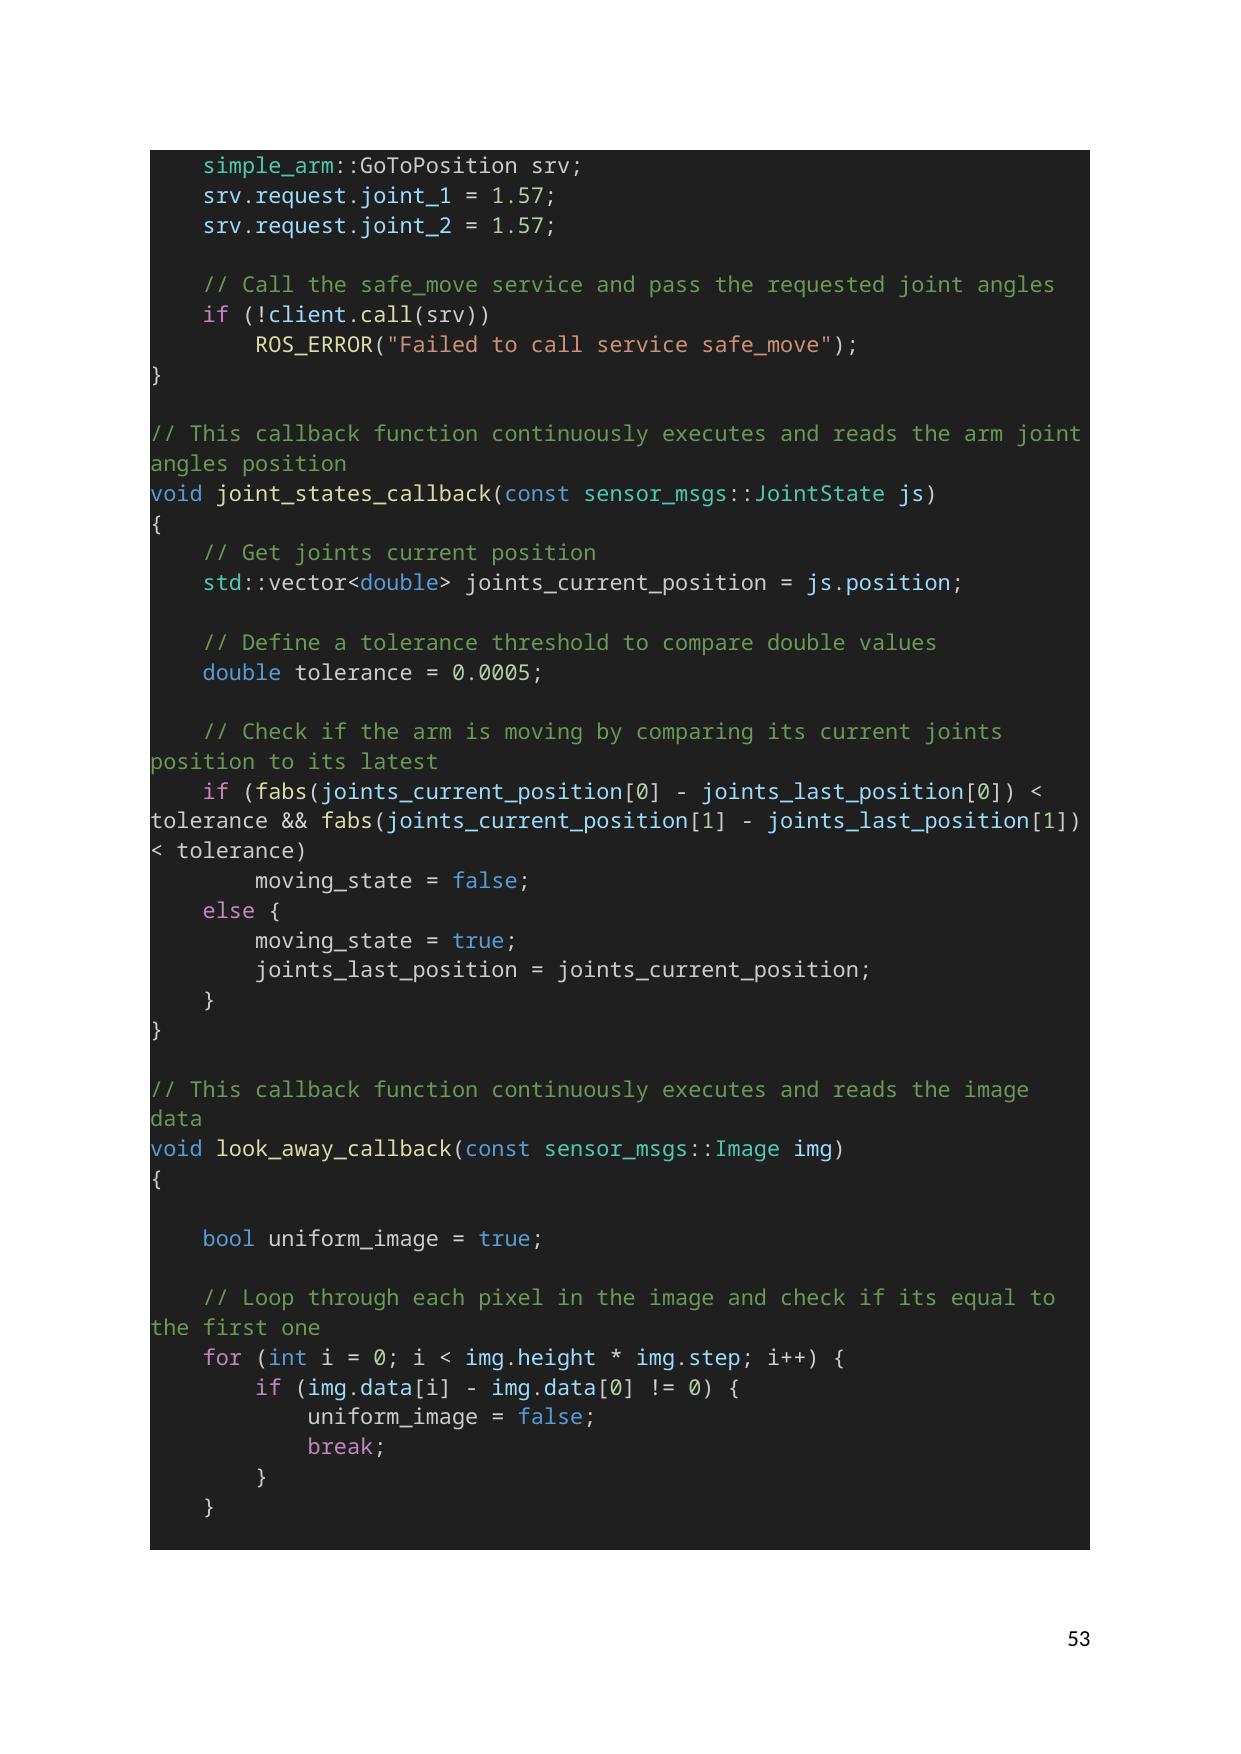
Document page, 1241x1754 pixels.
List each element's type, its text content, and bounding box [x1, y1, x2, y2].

text bool uniform_image = true; [150, 1222, 1090, 1252]
text } [150, 1014, 1090, 1044]
text // Define a tolerance threshold to compare double values [150, 627, 1090, 656]
text } [150, 1461, 1090, 1491]
text { [150, 507, 1090, 537]
text if (!client.call(srv)) [150, 299, 1090, 329]
text std::vector<double> joints_current_position = js.position; [150, 567, 1090, 597]
text simple_arm::GoToPosition srv; [150, 150, 1090, 180]
text srv.request.joint_1 = 1.57; [150, 180, 1090, 209]
text joints_last_position = joints_current_position; [150, 954, 1090, 984]
text if (img.data[i] - img.data[0] != 0) { [150, 1371, 1090, 1401]
text } [150, 984, 1090, 1014]
text for (int i = 0; i < img.height * img.step; i++) { [150, 1342, 1090, 1371]
text moving_state = true; [150, 924, 1090, 954]
text ROS_ERROR("Failed to call service safe_move"); [150, 329, 1090, 358]
text } [150, 1491, 1090, 1520]
text break; [150, 1431, 1090, 1461]
text void look_away_callback(const sensor_msgs::Image img) [150, 1133, 1090, 1163]
text else { [150, 895, 1090, 924]
text // Loop through each pixel in the image and check if its equal to the first one [150, 1282, 1090, 1342]
text if (fabs(joints_current_position[0] - joints_last_position[0]) < tolerance && fabs(joints_current_position[1] - joints_last_position[1]) < tolerance) [150, 776, 1090, 865]
text // Call the safe_move service and pass the requested joint angles [150, 269, 1090, 299]
text { [150, 1163, 1090, 1193]
text moving_state = false; [150, 865, 1090, 895]
text uniform_image = false; [150, 1401, 1090, 1431]
text // This callback function continuously executes and reads the arm joint angles position [150, 418, 1090, 478]
text // Get joints current position [150, 537, 1090, 567]
text srv.request.joint_2 = 1.57; [150, 209, 1090, 239]
text // Check if the arm is moving by comparing its current joints position to its latest [150, 716, 1090, 776]
text } [150, 358, 1090, 388]
text void joint_states_callback(const sensor_msgs::JointState js) [150, 478, 1090, 507]
text // This callback function continuously executes and reads the image data [150, 1073, 1090, 1133]
text double tolerance = 0.0005; [150, 656, 1090, 686]
